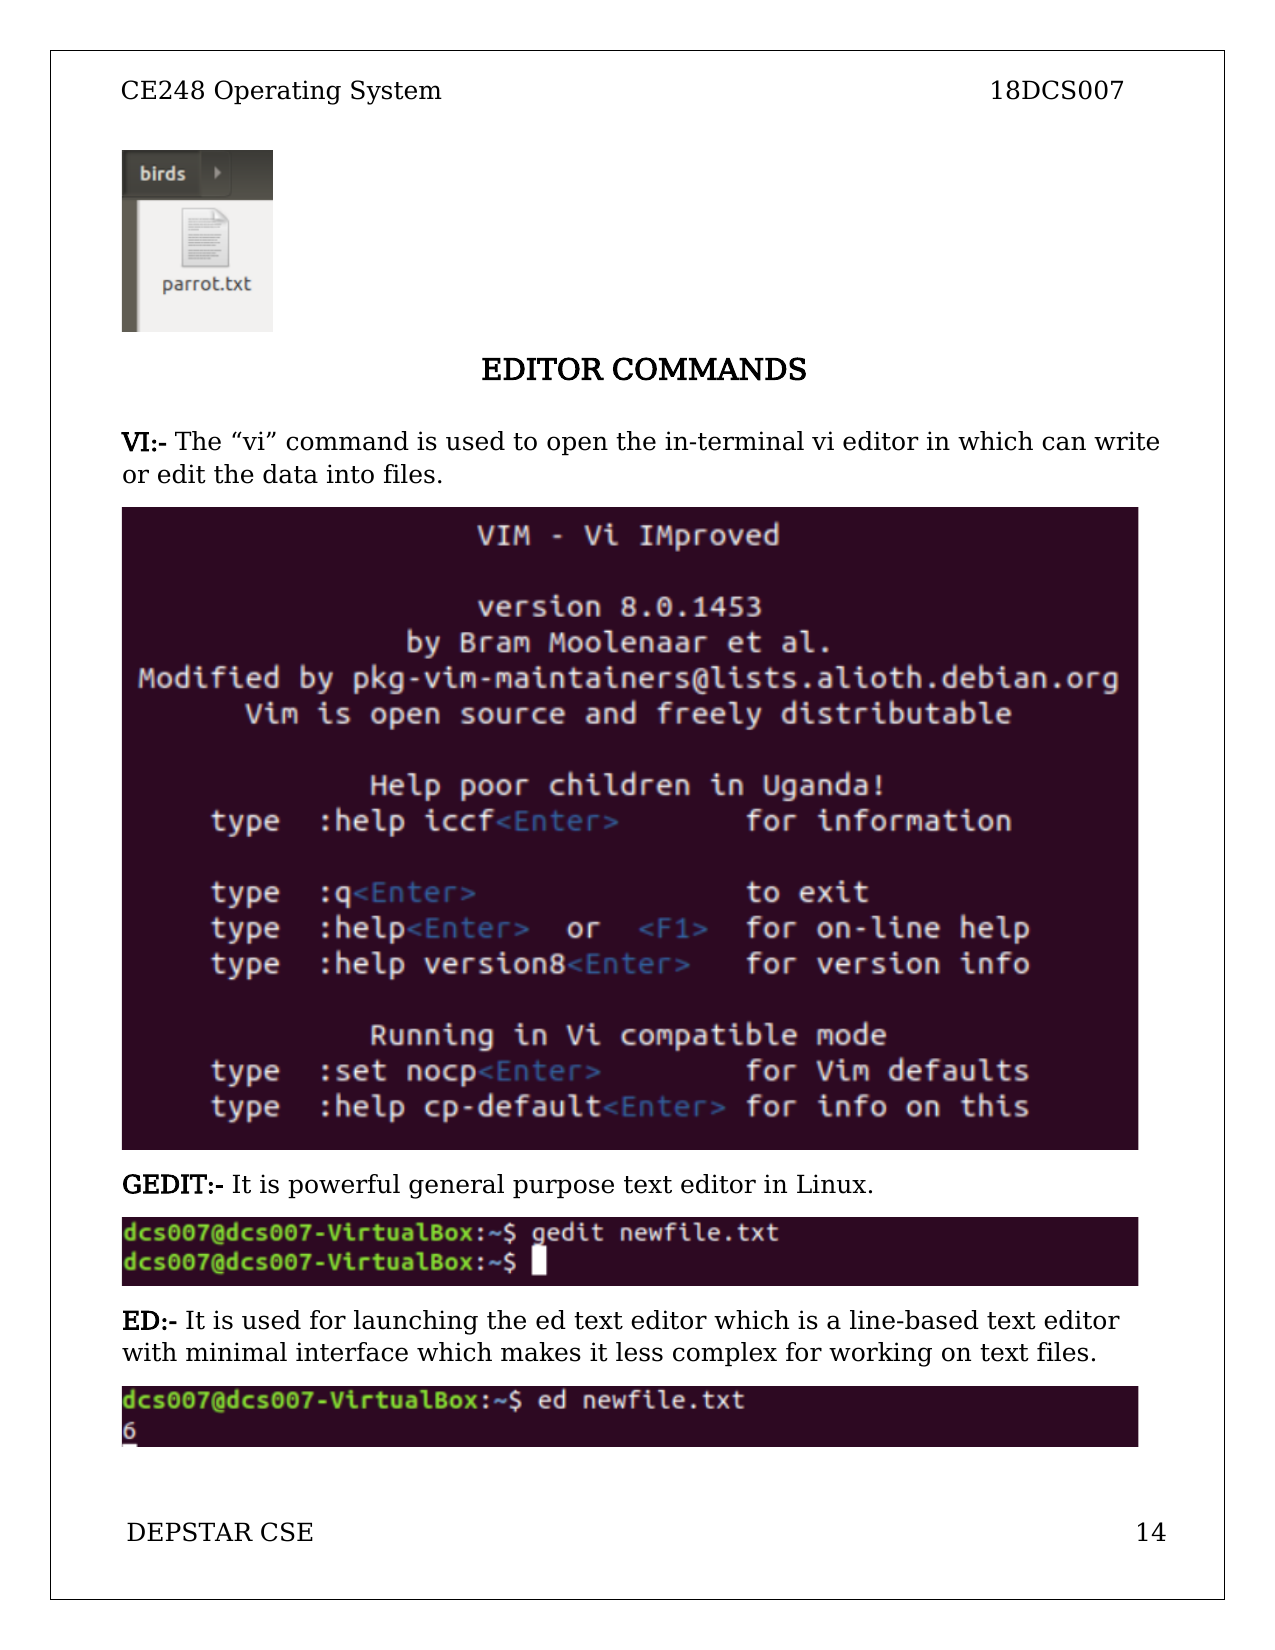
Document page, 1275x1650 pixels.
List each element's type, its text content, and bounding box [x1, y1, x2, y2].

picture [121, 150, 273, 332]
text ED:- It is used for launching the ed text editor which is a line-based text editor with minimal interface which makes it less complex for working on text files. [122, 1304, 1167, 1367]
list VI:- The “vi” command is used to open the in-terminal vi editor in which can write or edit the data into files. [122, 426, 1167, 488]
list EDITOR COMMANDS [122, 351, 1167, 386]
picture [121, 1217, 1139, 1286]
text GEDIT:- It is powerful general purpose text editor in Linux. [122, 1168, 1167, 1198]
picture [121, 507, 1139, 1150]
picture [121, 1386, 1139, 1447]
